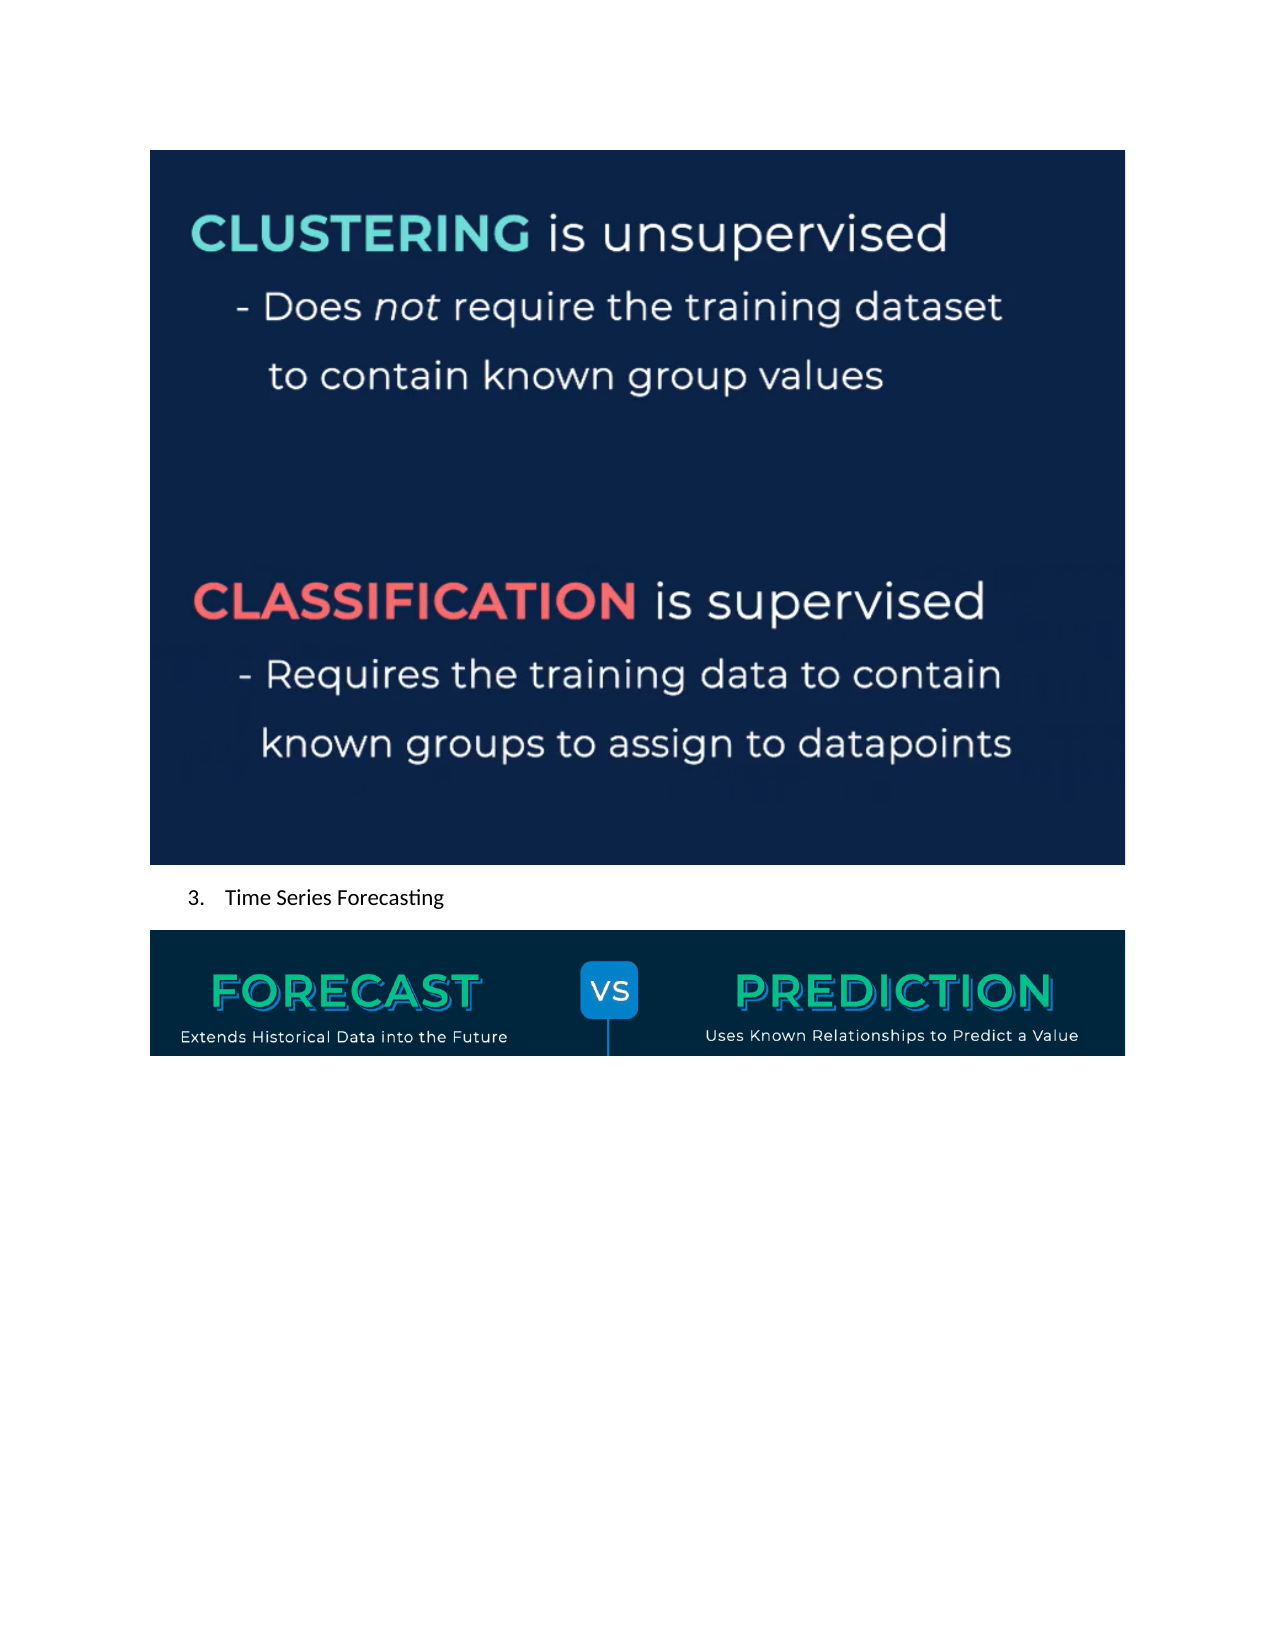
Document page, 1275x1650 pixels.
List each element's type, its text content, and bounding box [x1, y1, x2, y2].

picture [150, 930, 1125, 1056]
list Time Series Forecasting [187, 883, 1125, 911]
picture [150, 150, 1125, 865]
